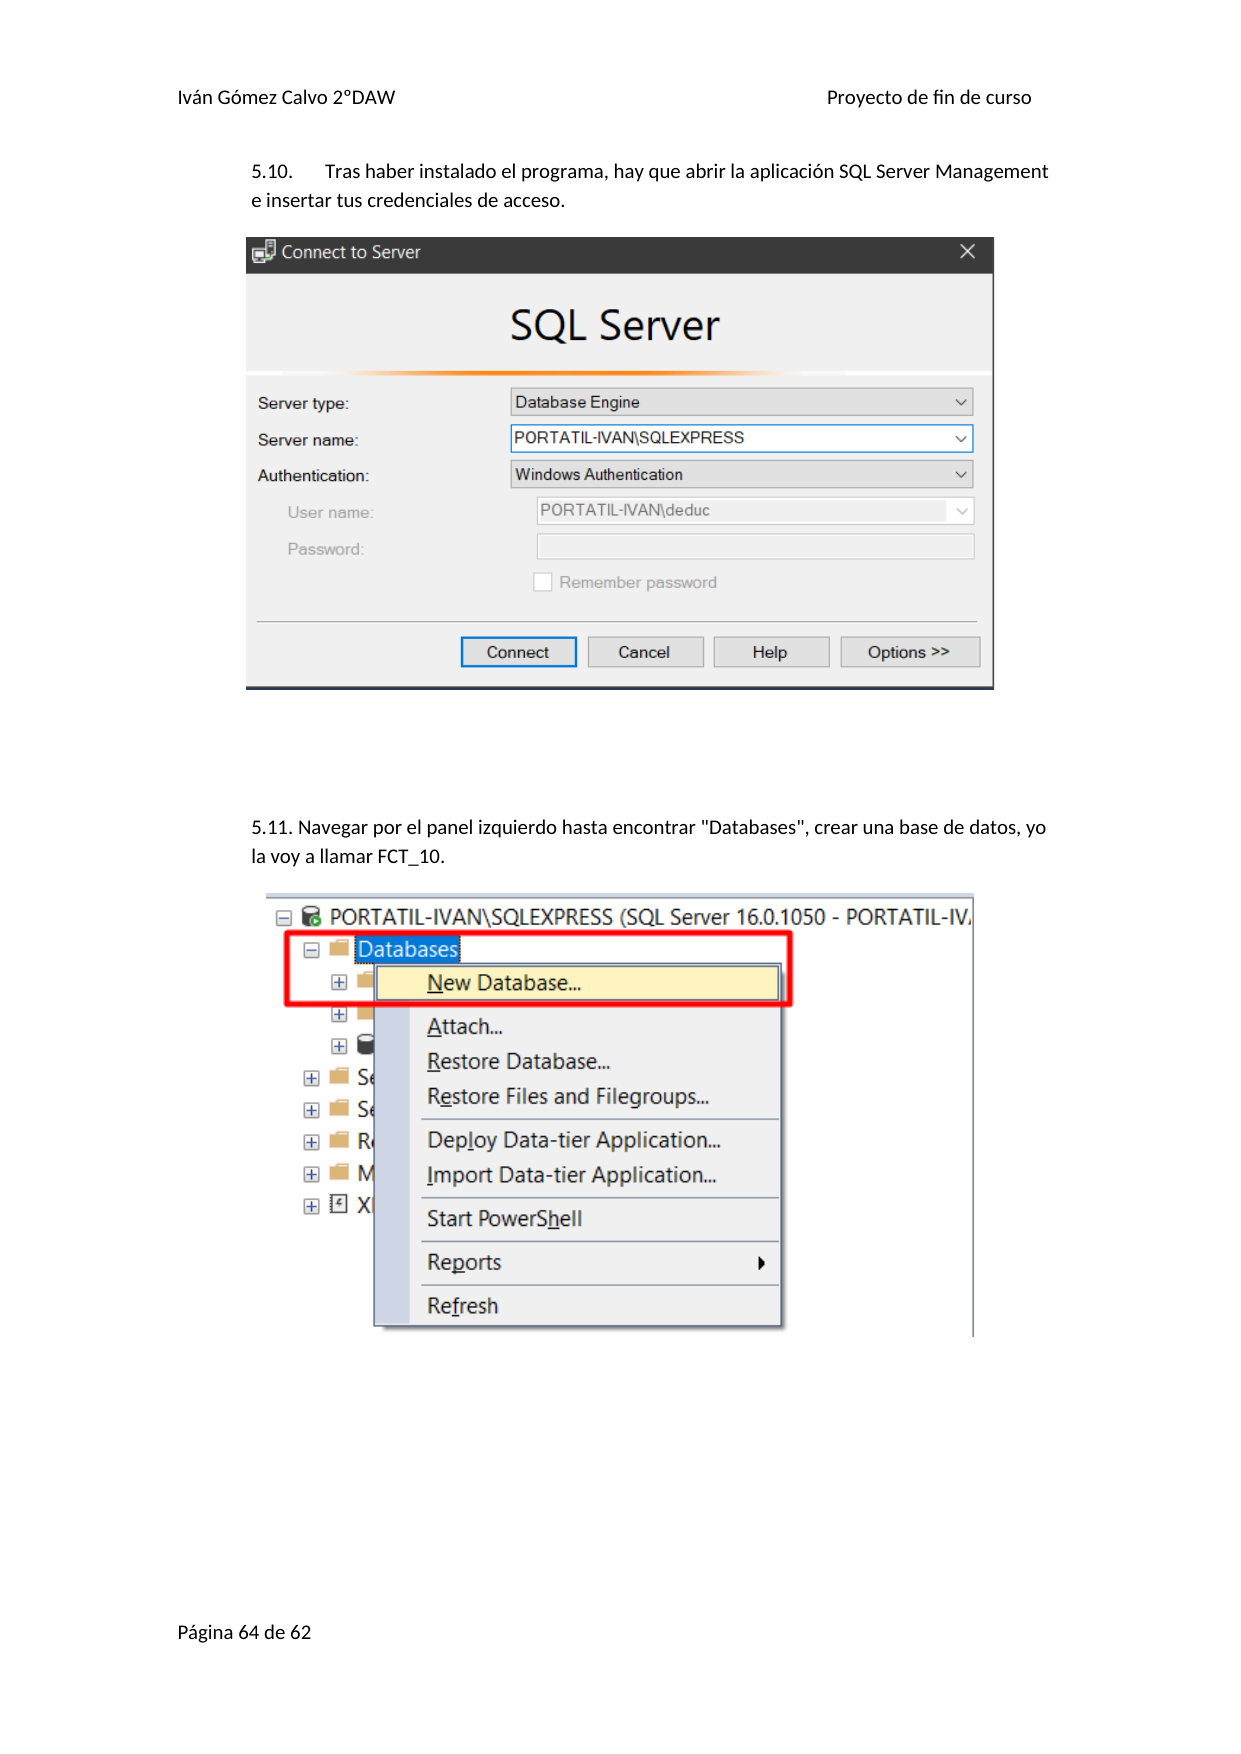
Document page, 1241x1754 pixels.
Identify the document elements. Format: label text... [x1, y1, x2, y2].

text 5.11. Navegar por el panel izquierdo hasta encontrar "Databases", crear una base de datos, yo la voy a llamar FCT_10. [177, 814, 1063, 869]
picture [246, 237, 995, 690]
picture [266, 893, 974, 1337]
text 5.10. Tras haber instalado el programa, hay que abrir la aplicación SQL Server Management e insertar tus credenciales de acceso. [177, 158, 1063, 213]
